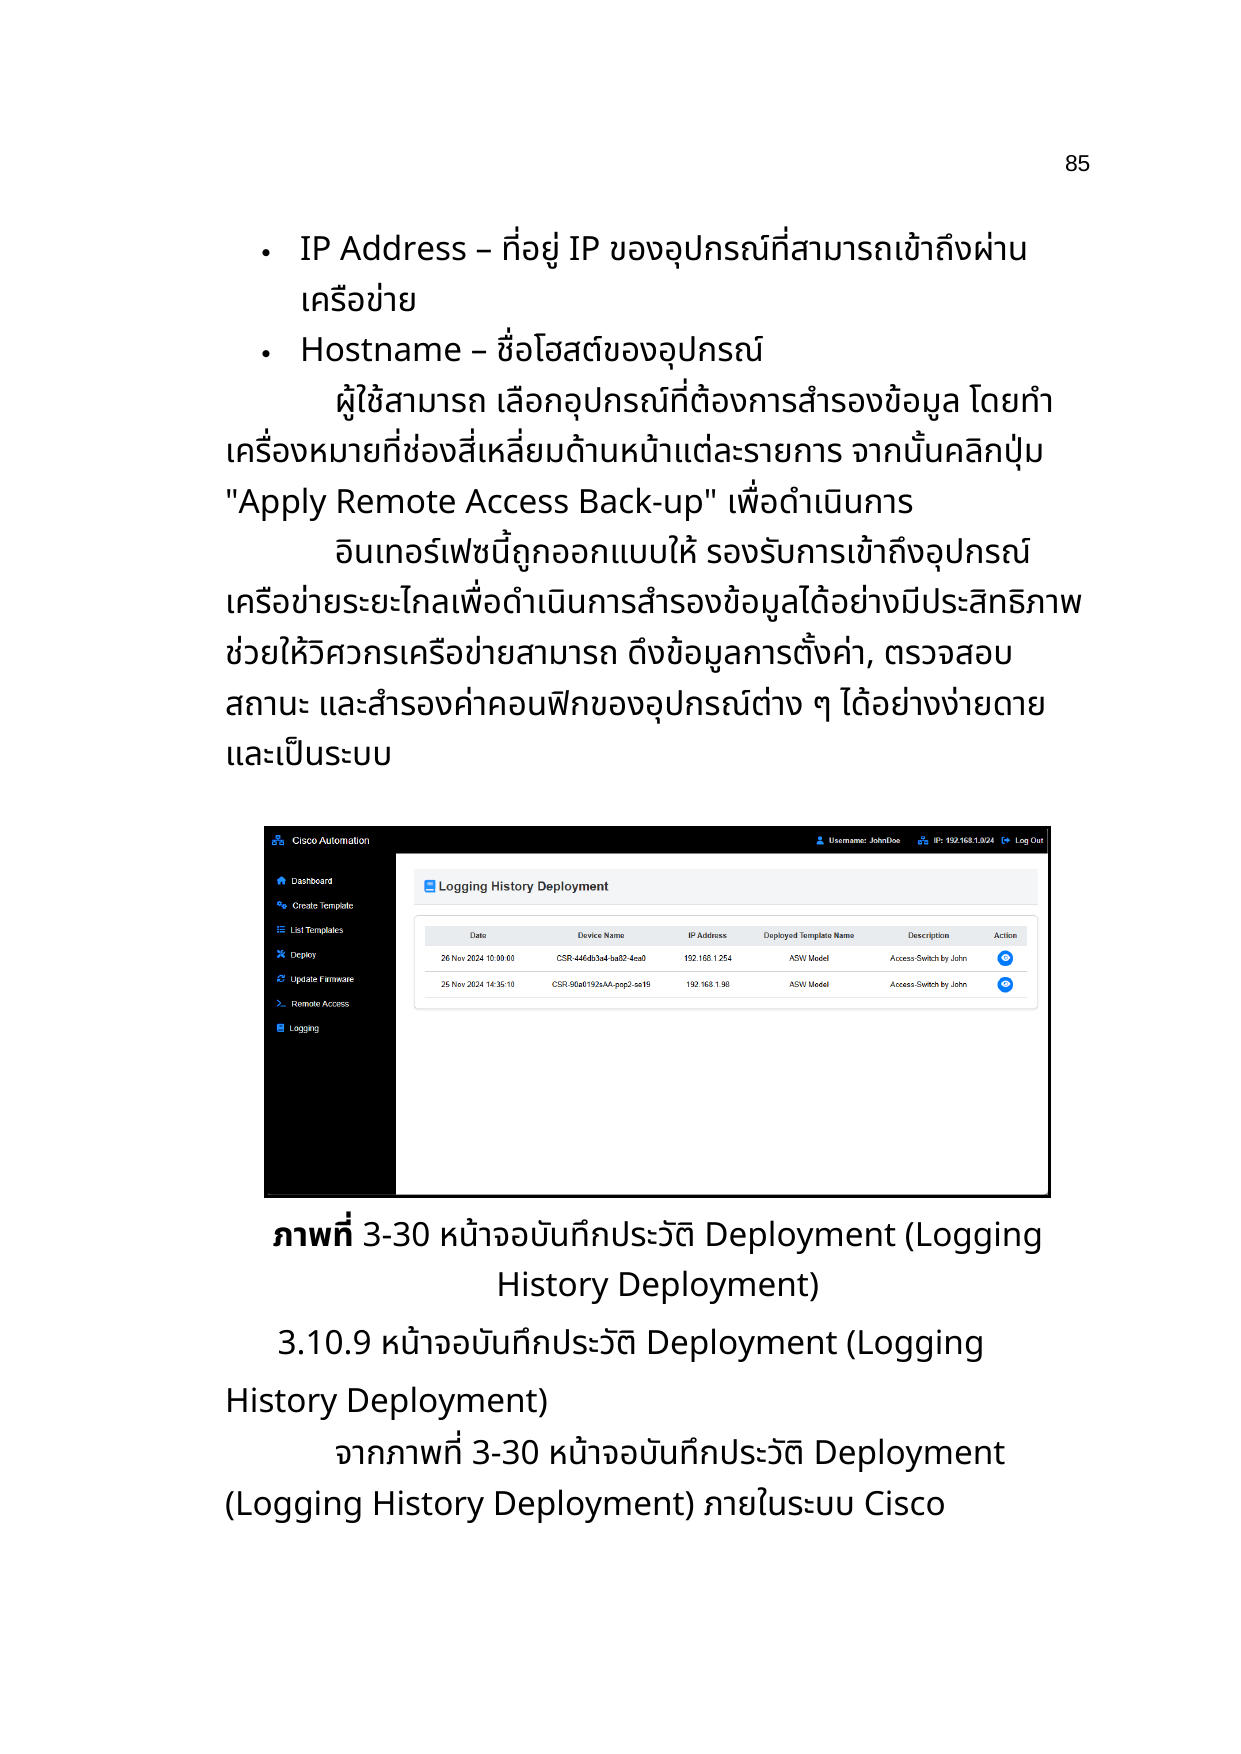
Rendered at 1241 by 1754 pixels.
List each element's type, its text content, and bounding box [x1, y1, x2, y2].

text ผู้ใช้สามารถ เลือกอุปกรณ์ที่ต้องการสำรองข้อมูล โดยทำเครื่องหมายที่ช่องสี่เหลี่ยมด้านหน้าแต่ละรายการ จากนั้นคลิกปุ่ม "Apply Remote Access Back-up" เพื่อดำเนินการ [225, 377, 1090, 528]
list IP Address – ที่อยู่ IP ของอุปกรณ์ที่สามารถเข้าถึงผ่านเครือข่าย [262, 225, 1090, 326]
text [225, 1429, 1090, 1530]
text ภาพที่ 3-30 หน้าจอบันทึกประวัติ Deployment (Logging History Deployment) [225, 1211, 1090, 1307]
subtitle หน้าจอบันทึกประวัติ Deployment (Logging History Deployment) [225, 1319, 1090, 1422]
picture [268, 829, 1048, 1195]
text อินเทอร์เฟซนี้ถูกออกแบบให้ รองรับการเข้าถึงอุปกรณ์เครือข่ายระยะไกลเพื่อดำเนินการสำรองข้อมูลได้อย่างมีประสิทธิภาพ ช่วยให้วิศวกรเครือข่ายสามารถ ดึงข้อมูลการตั้งค่า, ตรวจสอบสถานะ และสำรองค่าคอนฟิกของอุปกรณ์ต่าง ๆ ได้อย่างง่ายดายและเป็นระบบ [225, 528, 1090, 780]
list Hostname – ชื่อโฮสต์ของอุปกรณ์ [262, 326, 1090, 377]
